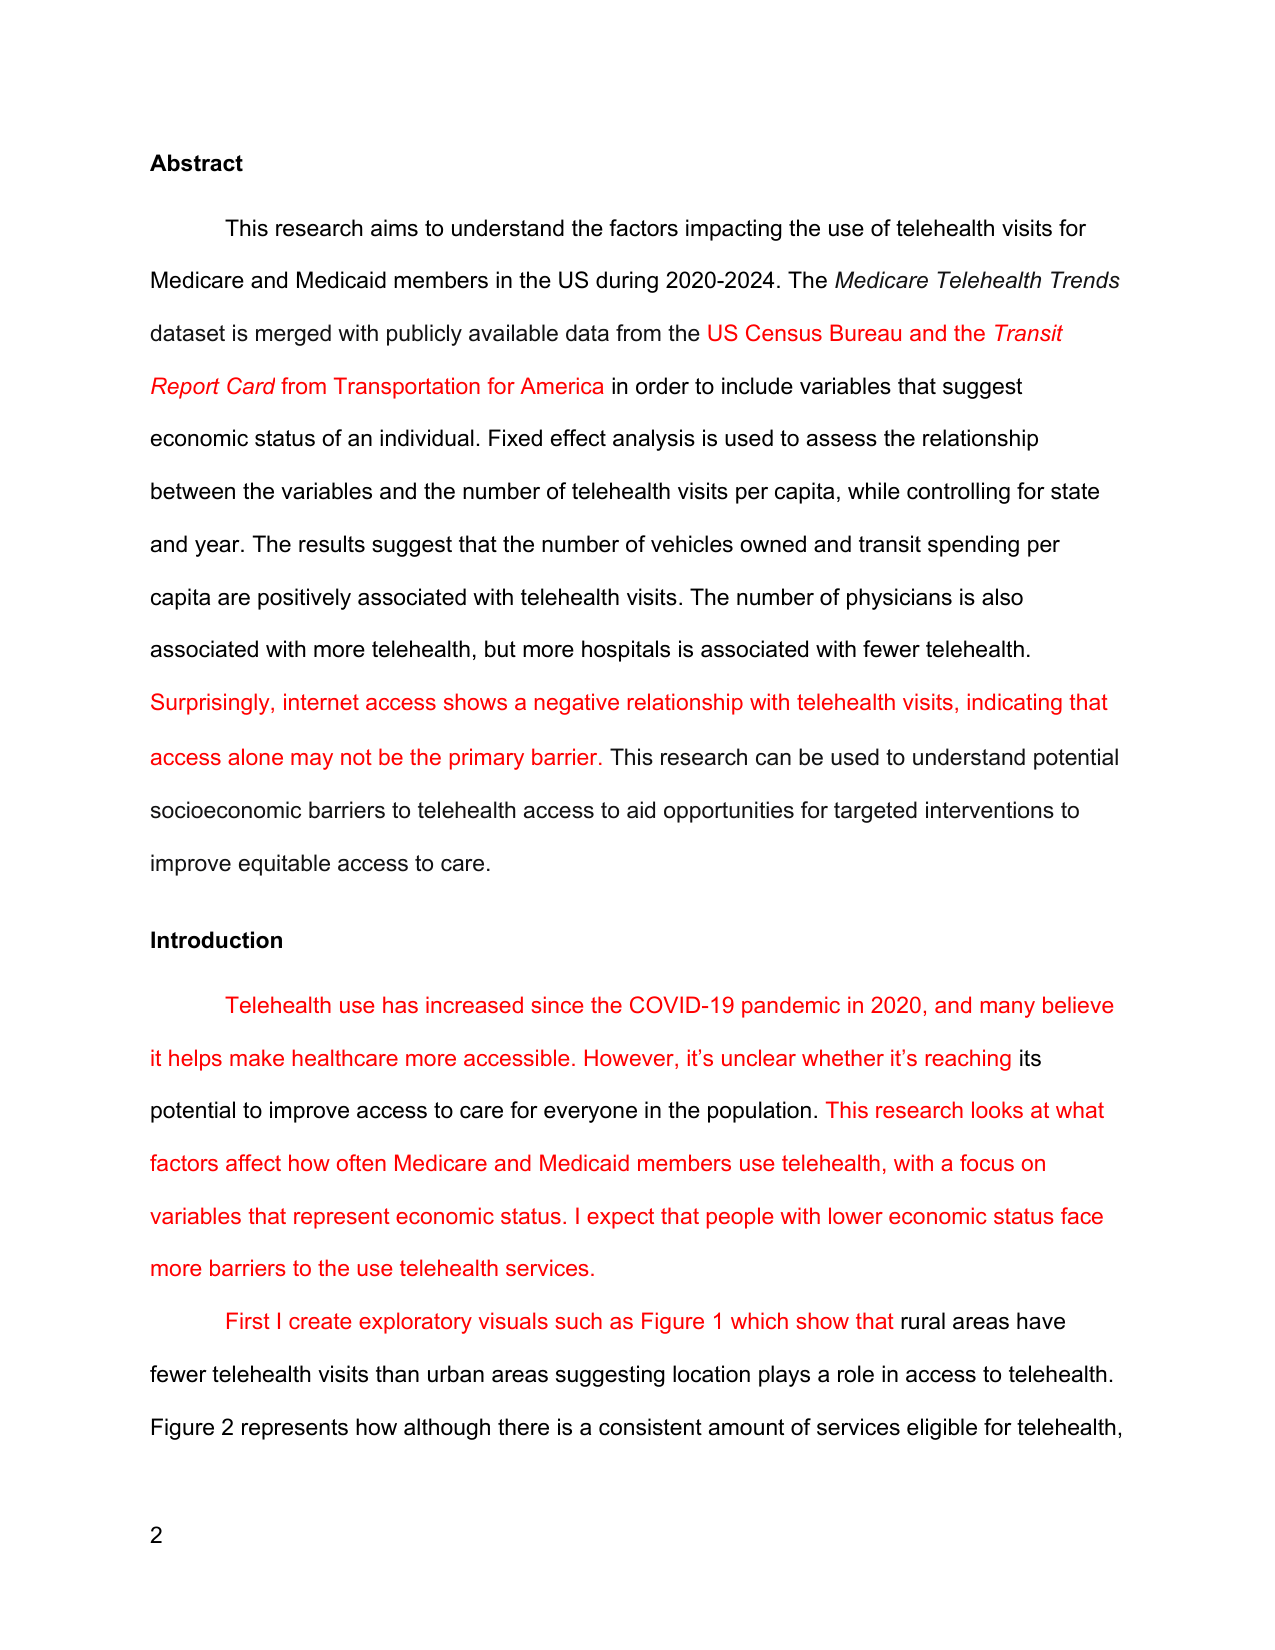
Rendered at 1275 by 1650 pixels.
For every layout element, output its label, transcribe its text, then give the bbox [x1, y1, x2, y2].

text This research aims to understand the factors impacting the use of telehealth visits for Medicare and Medicaid members in the US during 2020-2024. The Medicare Telehealth Trends dataset is merged with publicly available data from the US Census Bureau and the Transit Report Card from Transportation for America in order to include variables that suggest economic status of an individual. Fixed effect analysis is used to assess the relationship between the variables and the number of telehealth visits per capita, while controlling for state and year. The results suggest that the number of vehicles owned and transit spending per capita are positively associated with telehealth visits. The number of physicians is also associated with more telehealth, but more hospitals is associated with fewer telehealth. Surprisingly, internet access shows a negative relationship with telehealth visits, indicating that access alone may not be the primary barrier. This research can be used to understand potential socioeconomic barriers to telehealth access to aid opportunities for targeted interventions to improve equitable access to care. [150, 214, 1125, 876]
text Abstract [150, 150, 1125, 176]
text Telehealth use has increased since the COVID-19 pandemic in 2020, and many believe it helps make healthcare more accessible. However, it’s unclear whether it’s reaching its potential to improve access to care for everyone in the population. This research looks at what factors affect how often Medicare and Medicaid members use telehealth, with a focus on variables that represent economic status. I expect that people with lower economic status face more barriers to the use telehealth services. [150, 992, 1125, 1282]
text Introduction [150, 927, 1125, 954]
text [150, 1308, 1125, 1440]
